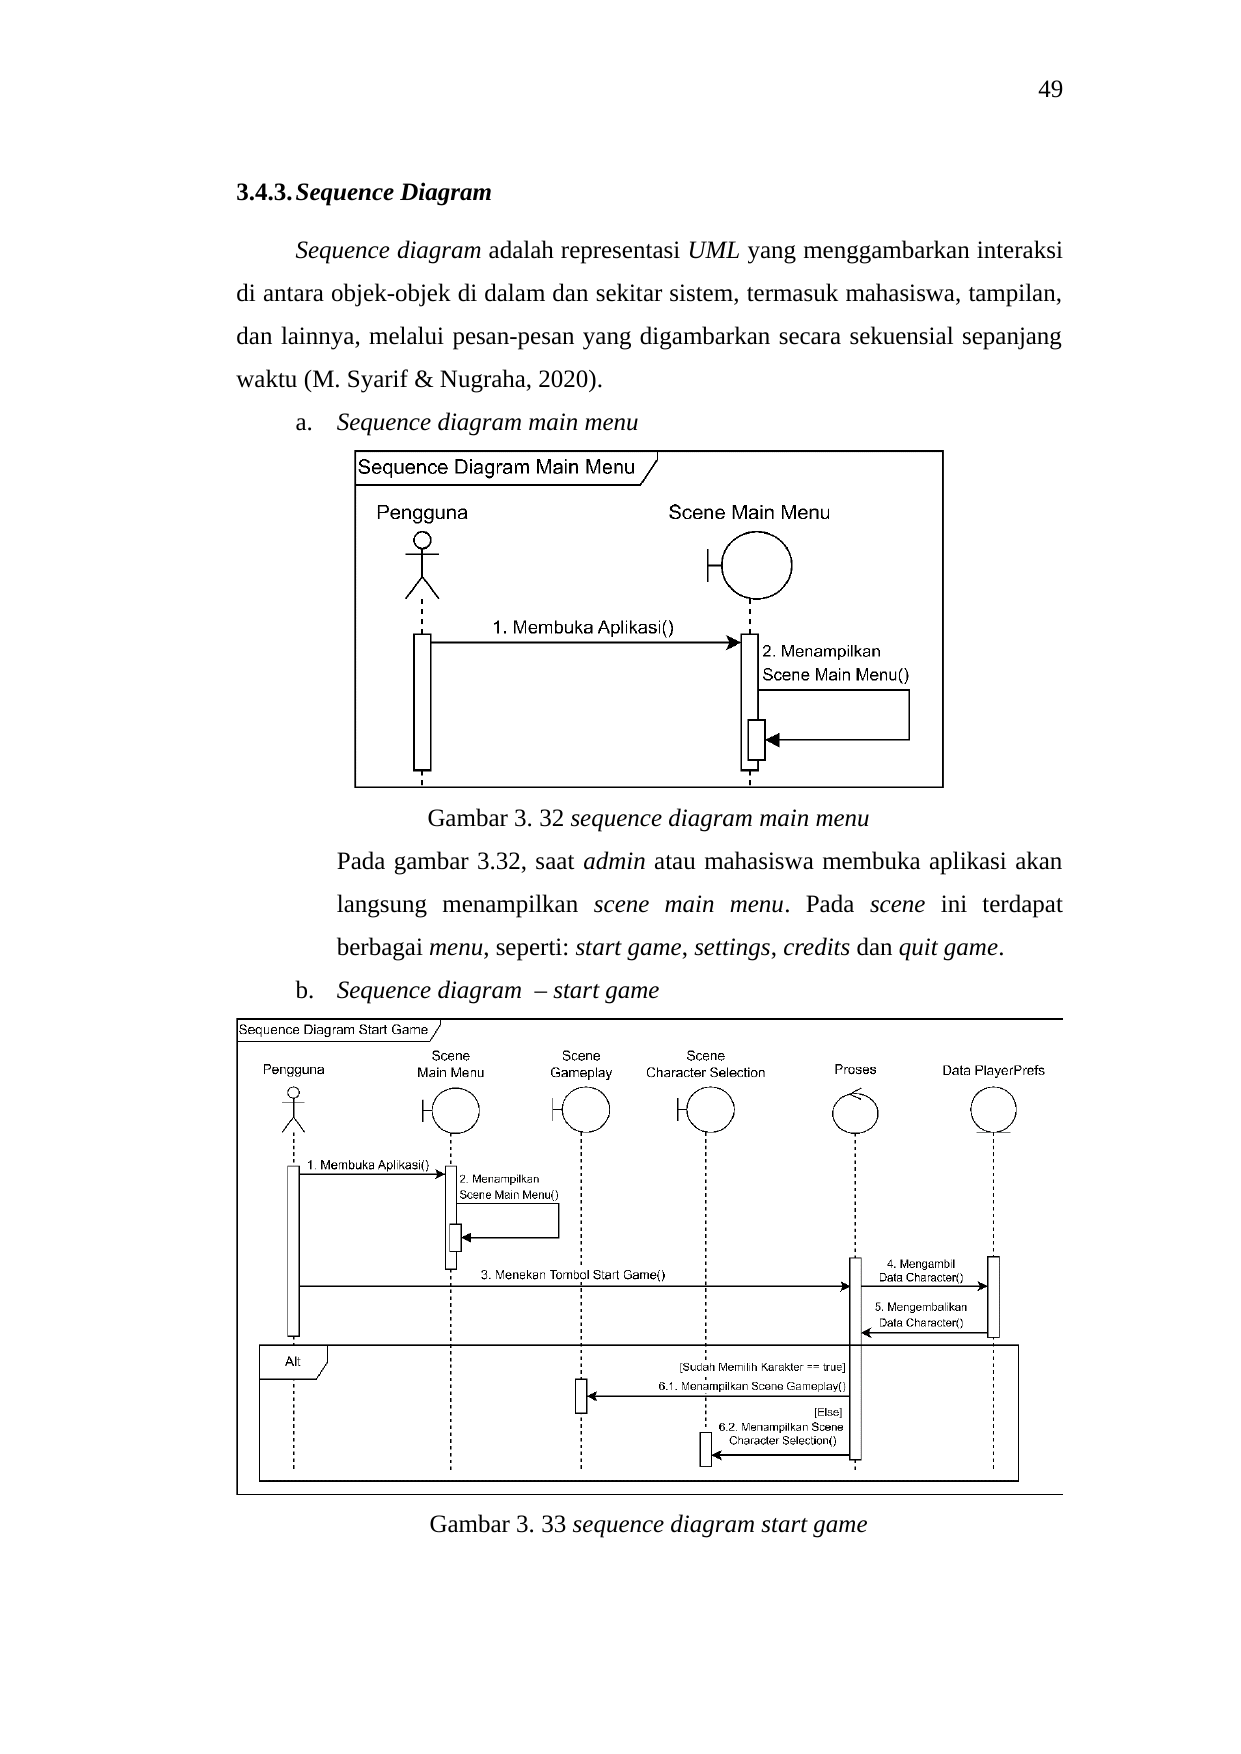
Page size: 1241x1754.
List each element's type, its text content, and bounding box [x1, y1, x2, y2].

text Gambar 3. 33 sequence diagram start game [236, 1509, 1063, 1538]
list Sequence diagram – start game [295, 976, 1063, 1004]
picture [236, 1018, 1063, 1495]
text Gambar 3. 32 sequence diagram main menu [236, 803, 1063, 832]
picture [354, 450, 945, 789]
text Sequence diagram adalah representasi UML yang menggambarkan interaksi di antara objek-objek di dalam dan sekitar sistem, termasuk mahasiswa, tampilan, dan lainnya, melalui pesan-pesan yang digambarkan secara sekuensial sepanjang waktu . [236, 235, 1063, 393]
list Sequence diagram main menu [295, 407, 1063, 436]
text Pada gambar 3.32, saat admin atau mahasiswa membuka aplikasi akan langsung menampilkan scene main menu. Pada scene ini terdapat berbagai menu, seperti: start game, settings, credits dan quit game. [337, 846, 1063, 961]
subtitle Sequence Diagram [236, 177, 1063, 206]
